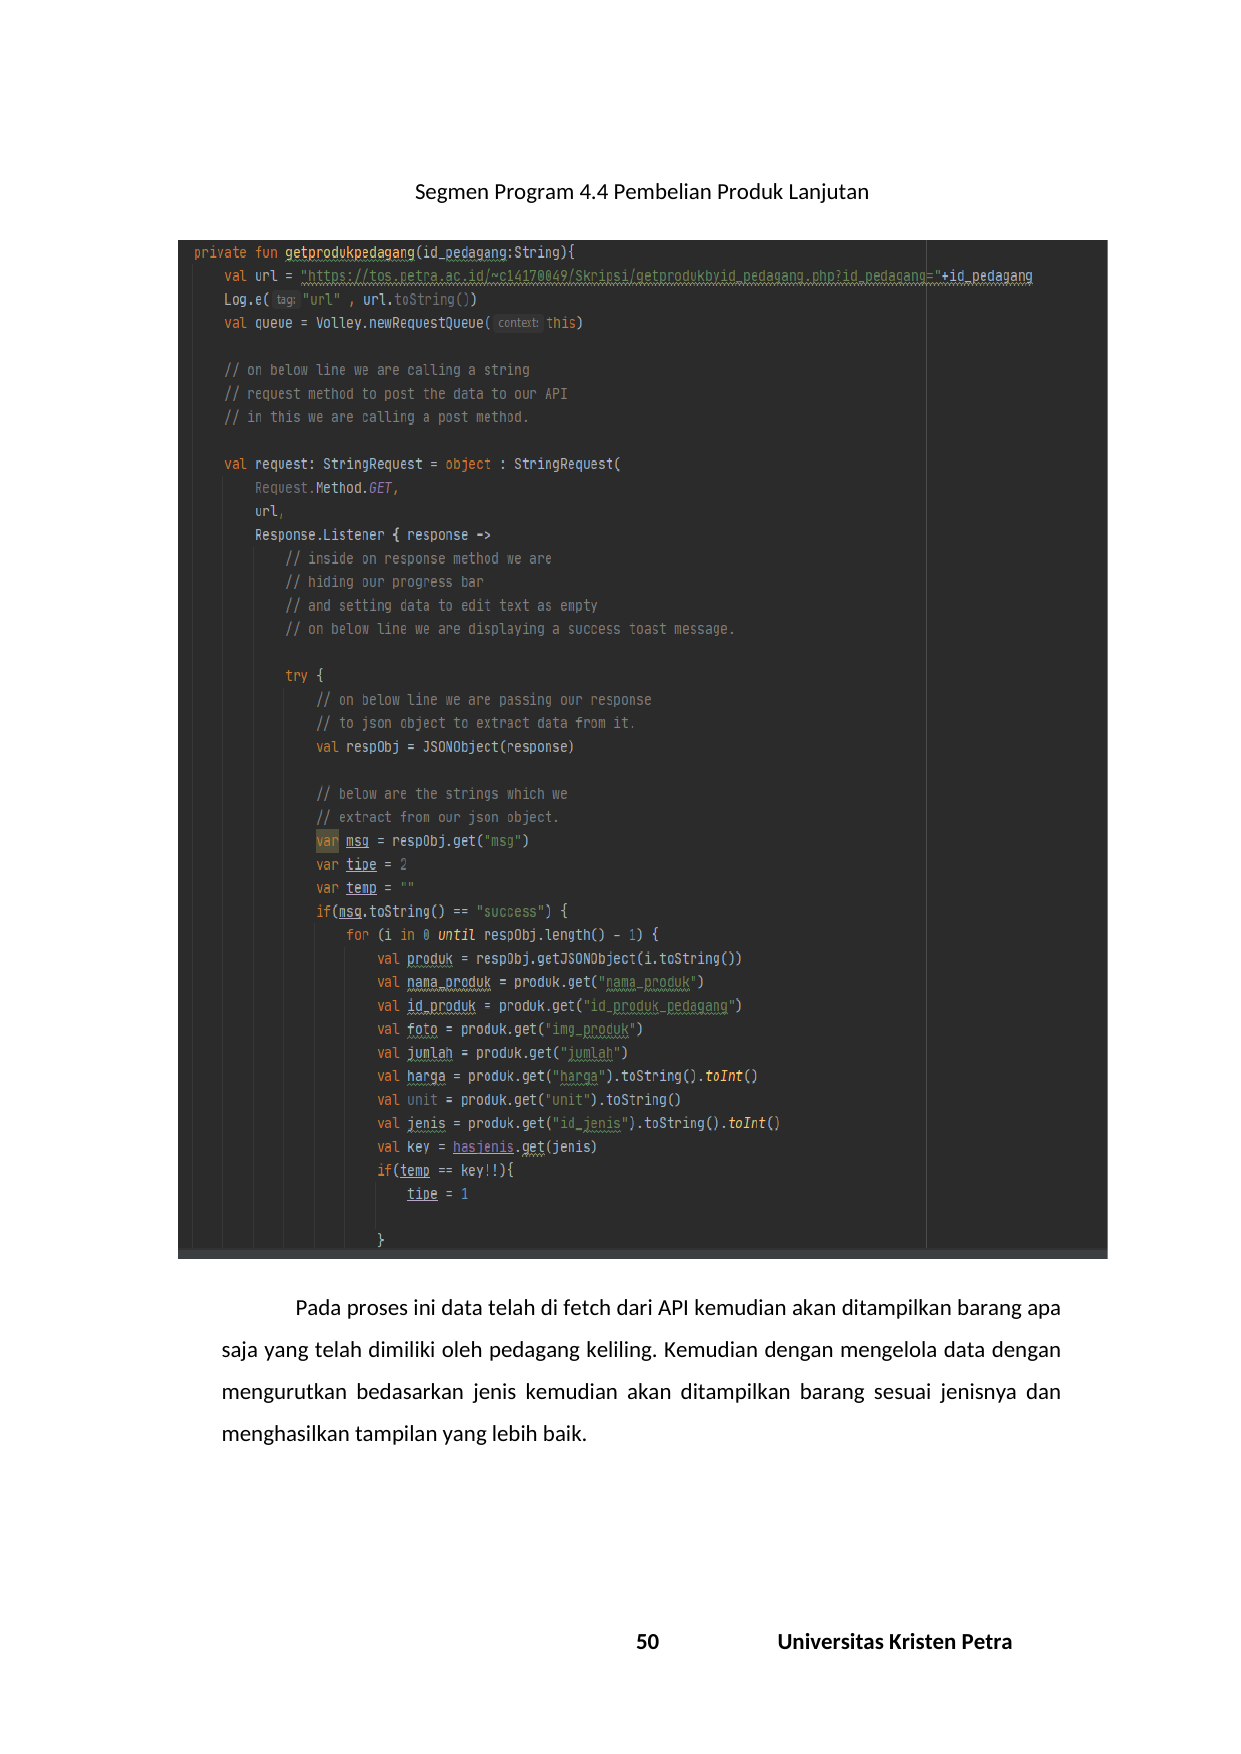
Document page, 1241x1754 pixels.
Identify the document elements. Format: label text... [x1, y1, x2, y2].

text Segmen Program 4.4 Pembelian Produk Lanjutan [221, 177, 1063, 205]
text Pada proses ini data telah di fetch dari API kemudian akan ditampilkan barang apa saja yang telah dimiliki oleh pedagang keliling. Kemudian dengan mengelola data dengan mengurutkan bedasarkan jenis kemudian akan ditampilkan barang sesuai jenisnya dan menghasilkan tampilan yang lebih baik. [221, 1293, 1063, 1447]
picture [178, 240, 1108, 1259]
